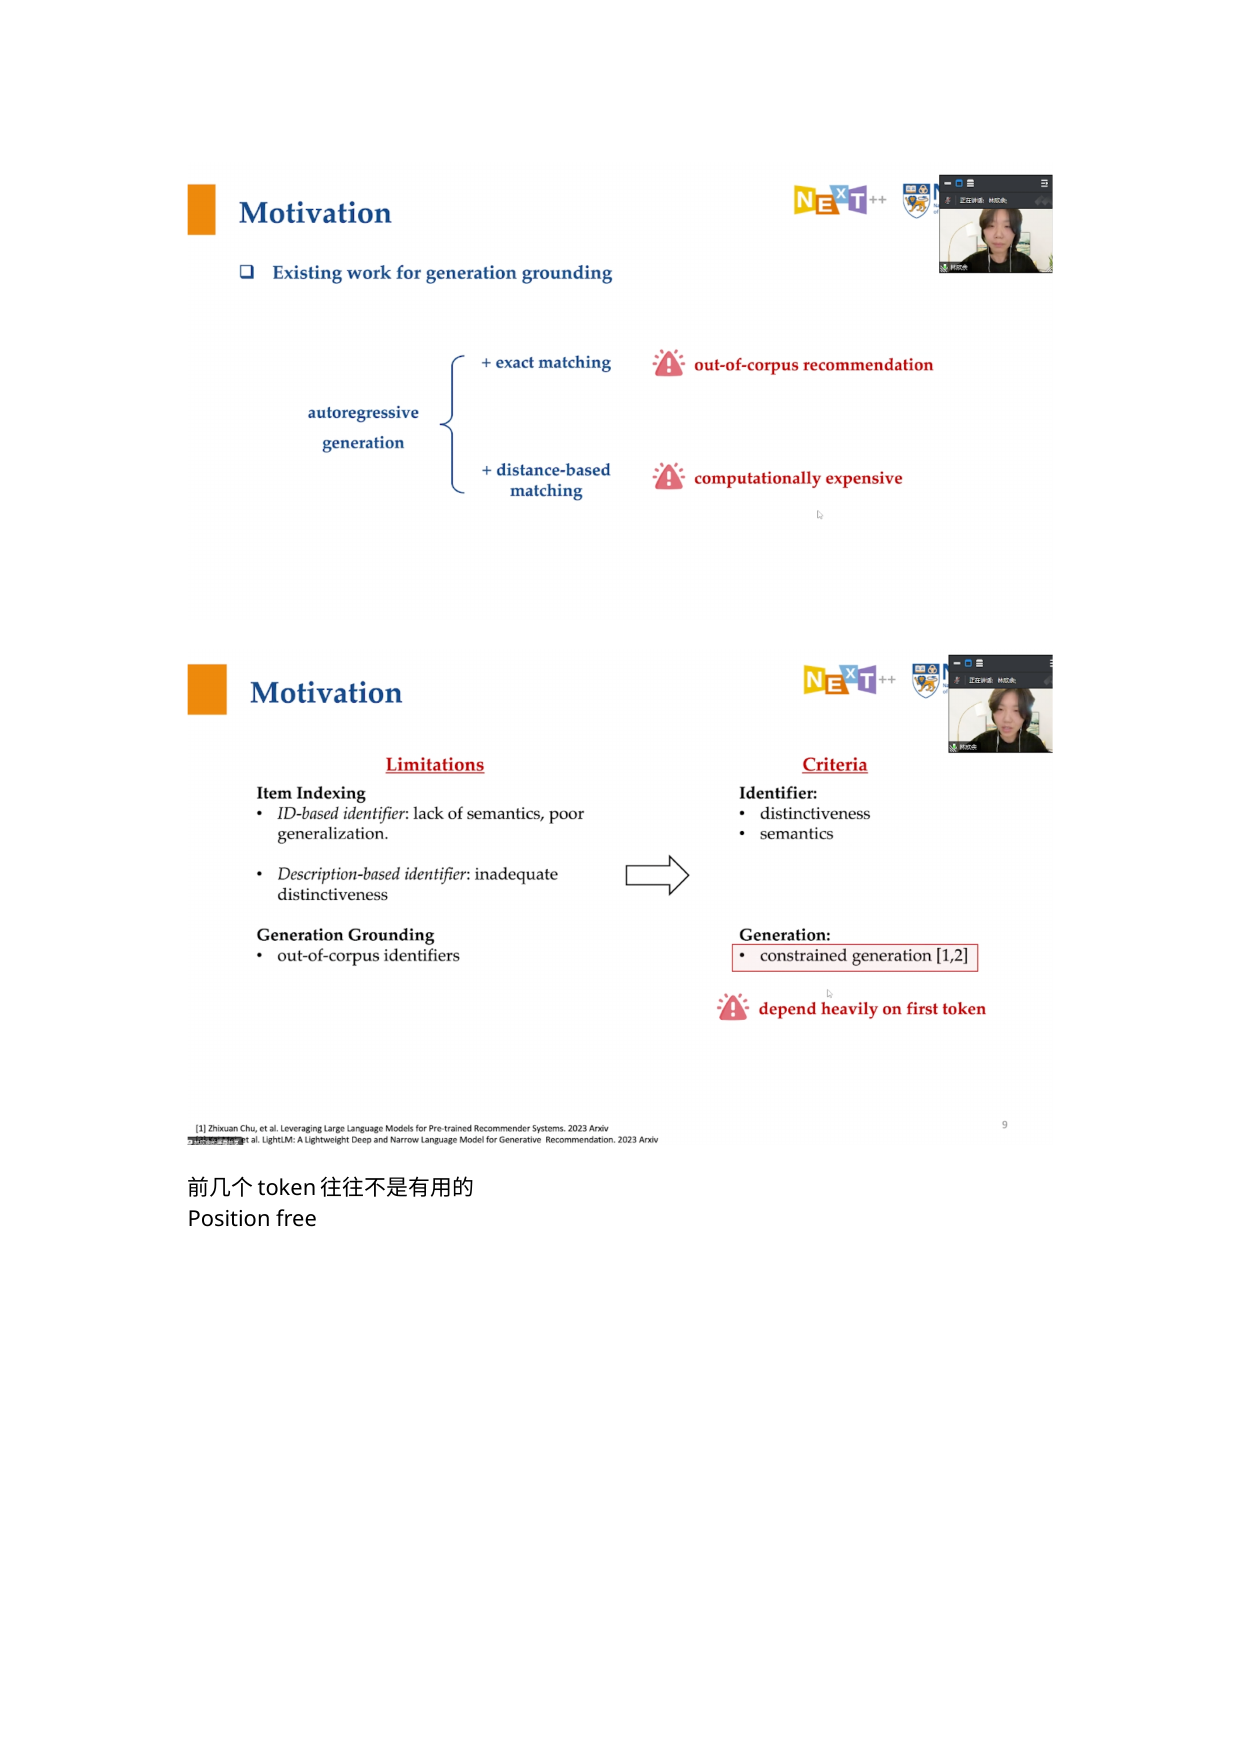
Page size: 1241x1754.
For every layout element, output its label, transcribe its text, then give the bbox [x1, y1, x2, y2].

text Position free [187, 1202, 1053, 1234]
picture [187, 649, 1053, 1145]
picture [187, 162, 1053, 620]
text 前几个token往往不是有用的 [187, 1169, 1053, 1202]
